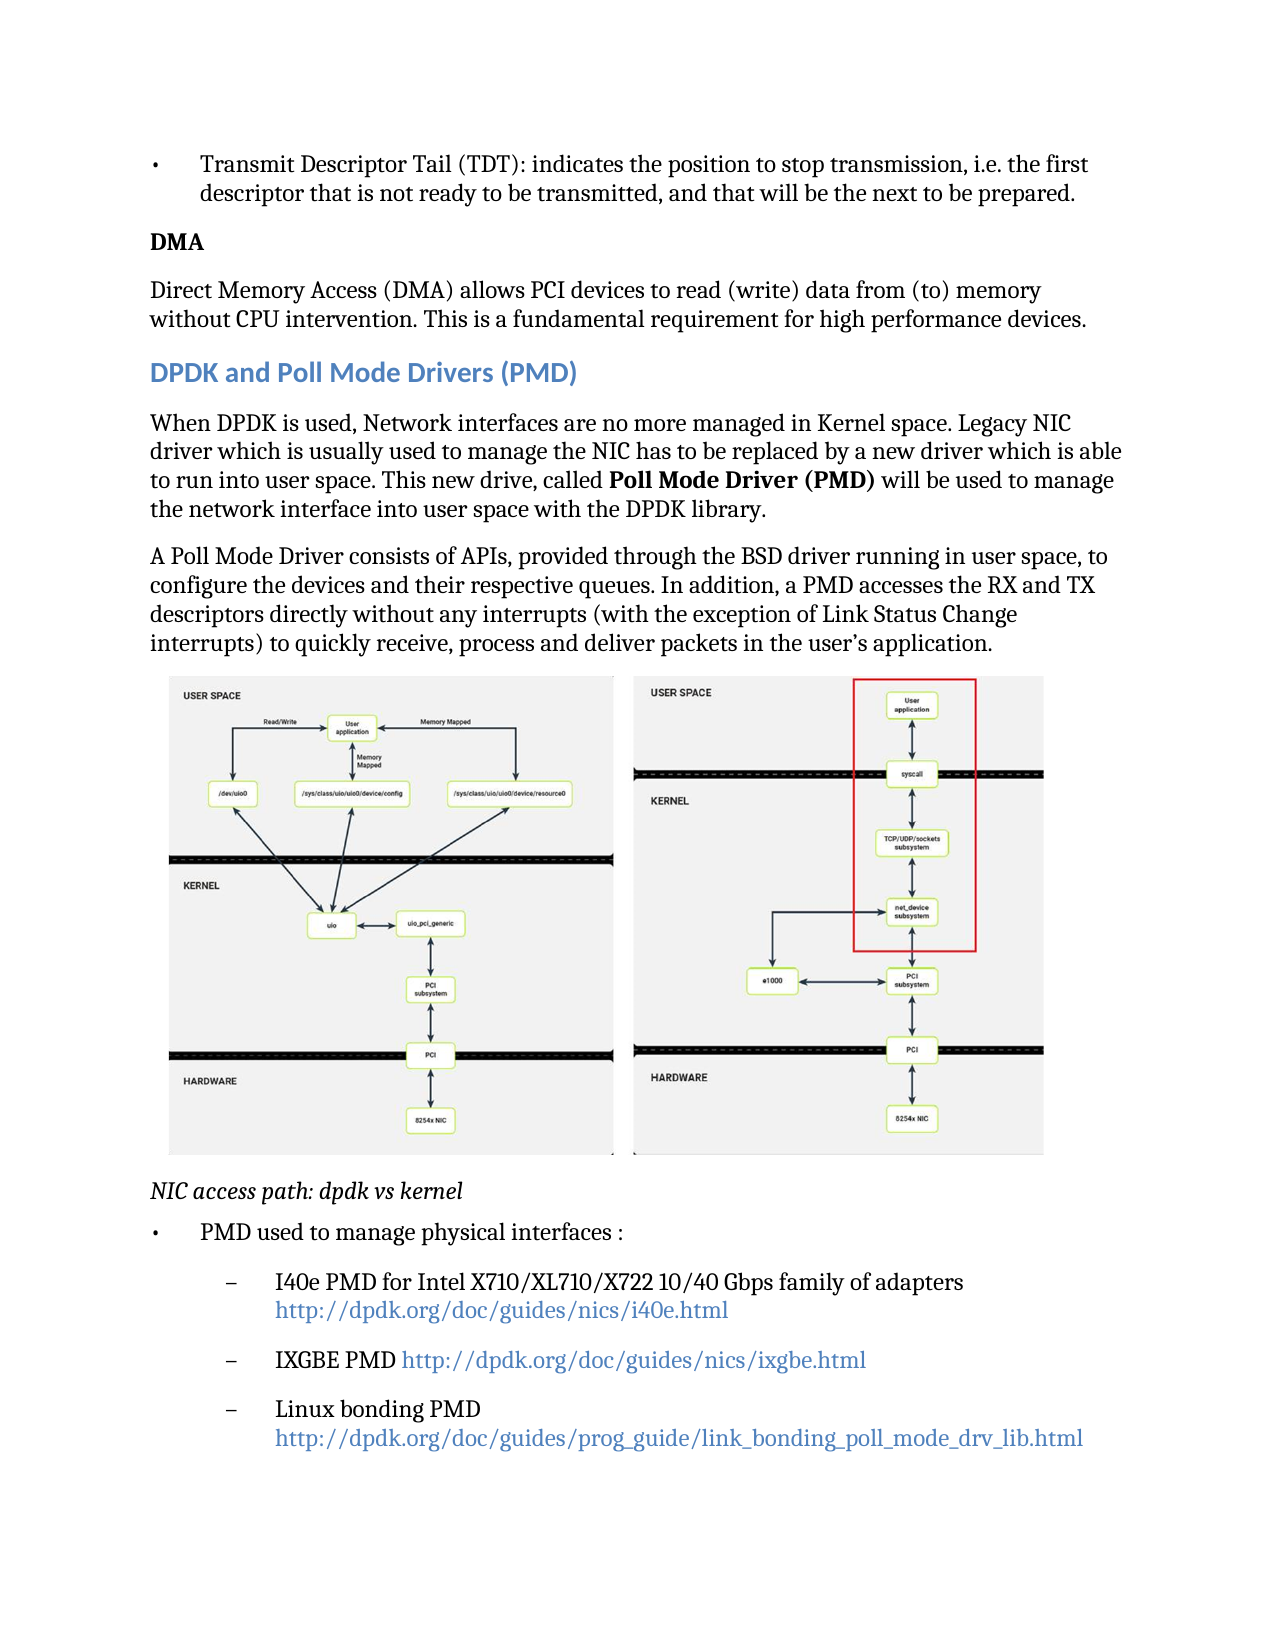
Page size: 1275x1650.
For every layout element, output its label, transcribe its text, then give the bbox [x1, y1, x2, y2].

list PMD used to manage physical interfaces : [150, 1218, 1125, 1247]
list I40e PMD for Intel X710/XL710/X722 10/40 Gbps family of adapters http://dpdk.org/doc/guides/nics/i40e.html [225, 1267, 1125, 1325]
list Linux bonding PMD http://dpdk.org/doc/guides/prog_guide/link_bonding_poll_mode_drv_lib.html [225, 1395, 1125, 1453]
text A Poll Mode Driver consists of APIs, provided through the BSD driver running in user space, to configure the devices and their respective queues. In addition, a PMD accesses the RX and TX descriptors directly without any interrupts (with the exception of Link Status Change interrupts) to quickly receive, process and deliver packets in the user’s application. [150, 542, 1125, 657]
list Transmit Descriptor Tail (TDT): indicates the position to stop transmission, i.e. the first descriptor that is not ready to be transmitted, and that will be the next to be prepared. [150, 150, 1125, 207]
text Direct Memory Access (DMA) allows PCI devices to read (write) data from (to) memory without CPU intervention. This is a fundamental requirement for high performance devices. [150, 276, 1125, 333]
list IXGBE PMD http://dpdk.org/doc/guides/nics/ixgbe.html [225, 1346, 1125, 1374]
text When DPDK is used, Network interfaces are no more managed in Kernel space. Legacy NIC driver which is usually used to manage the NIC has to be replaced by a new driver which is able to run into user space. This new drive, called Poll Mode Driver (PMD) will be used to manage the network interface into user space with the DPDK library. [150, 408, 1125, 523]
text DMA [150, 228, 1125, 257]
text NIC access path: dpdk vs kernel [150, 1177, 1125, 1205]
picture [168, 676, 1044, 1156]
subtitle DPDK and Poll Mode Drivers (PMD) [150, 354, 1125, 390]
